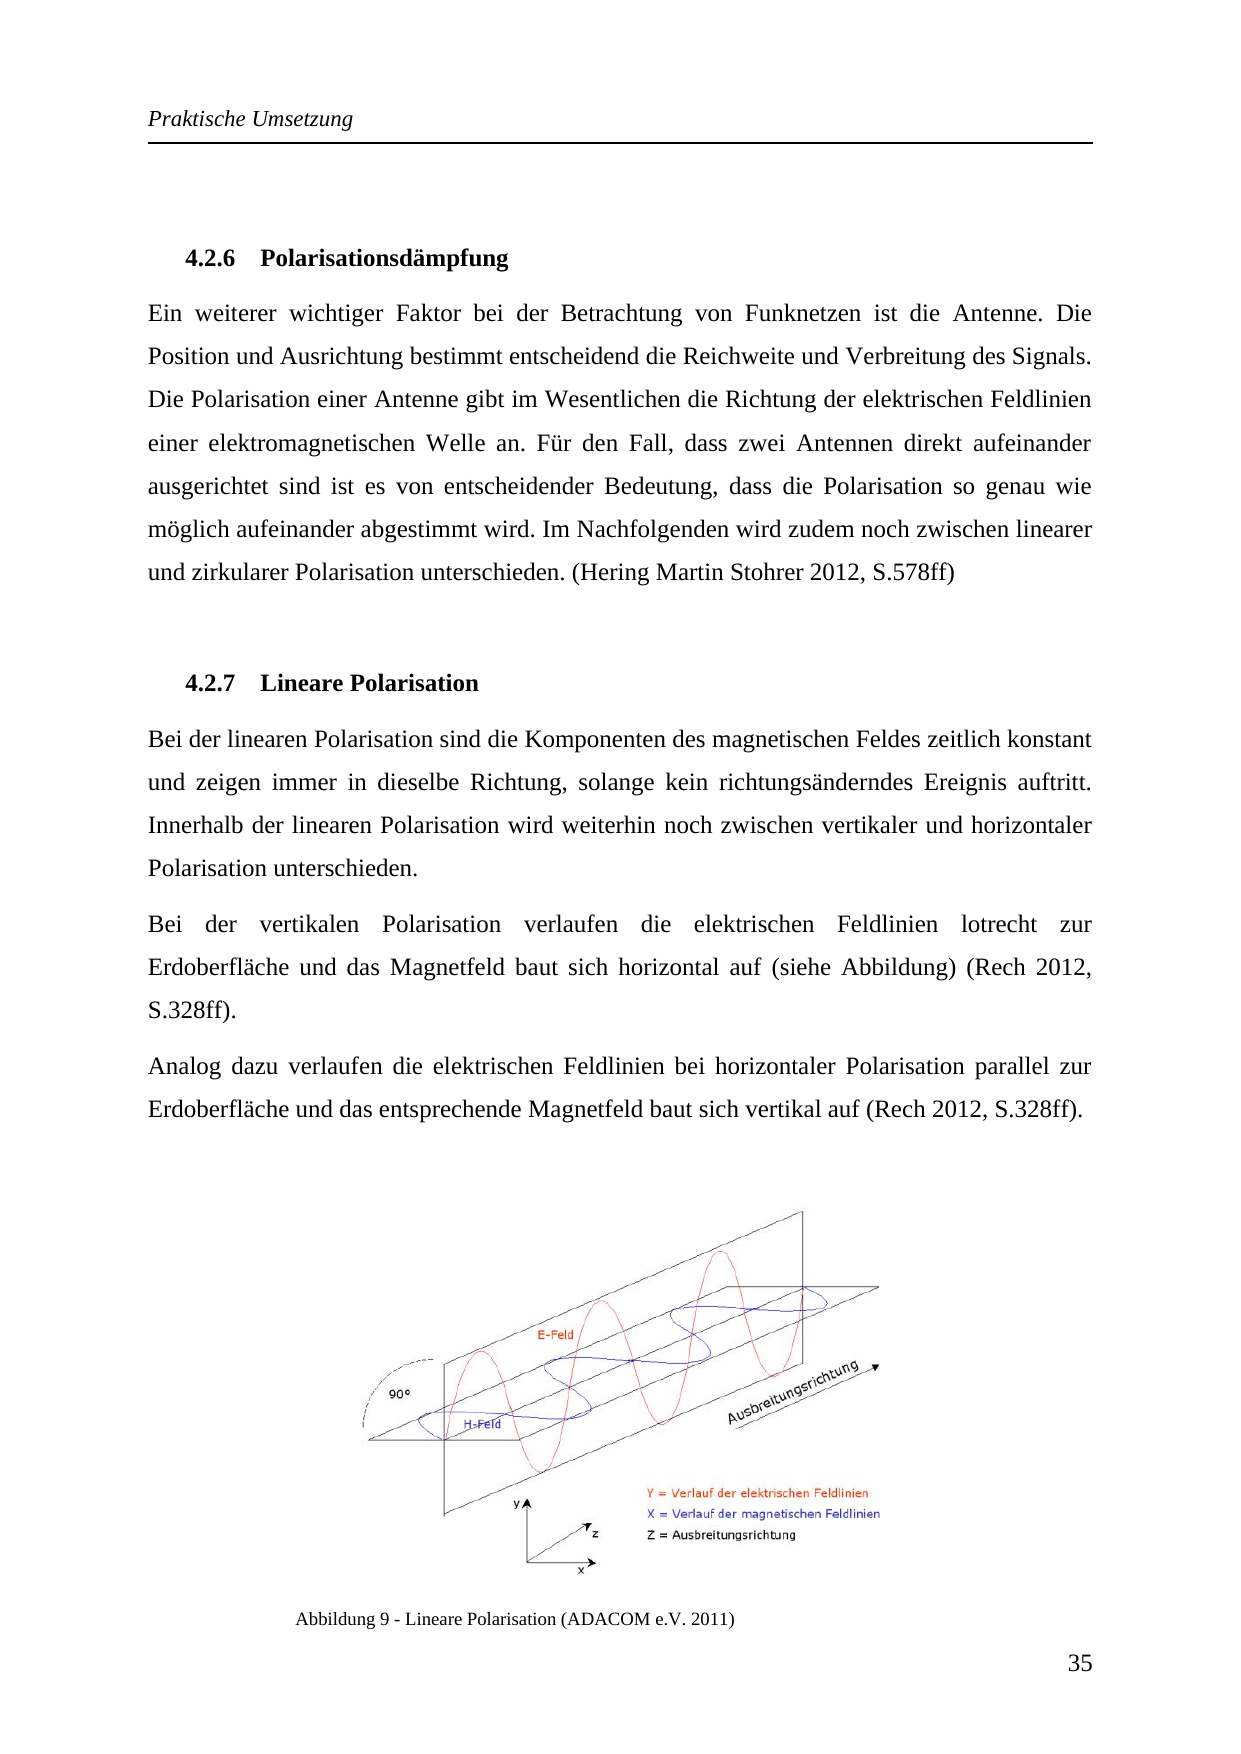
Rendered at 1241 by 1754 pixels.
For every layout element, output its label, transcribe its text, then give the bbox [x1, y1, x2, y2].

text Bei der vertikalen Polarisation verlaufen die elektrischen Feldlinien lotrecht zur Erdoberfläche und das Magnetfeld baut sich horizontal auf (siehe Abbildung) (Rech 2012, S.328ff). [148, 909, 1093, 1024]
subtitle Lineare Polarisation [185, 668, 1093, 697]
text Analog dazu verlaufen die elektrischen Feldlinien bei horizontaler Polarisation parallel zur Erdoberfläche und das entsprechende Magnetfeld baut sich vertikal auf (Rech 2012, S.328ff). [148, 1051, 1093, 1123]
text Abbildung 9 - Lineare Polarisation (ADACOM e.V. 2011) [221, 1607, 1093, 1629]
picture [354, 1205, 887, 1581]
text Bei der linearen Polarisation sind die Komponenten des magnetischen Feldes zeitlich konstant und zeigen immer in dieselbe Richtung, solange kein richtungsänderndes Ereignis auftritt. Innerhalb der linearen Polarisation wird weiterhin noch zwischen vertikaler und horizontaler Polarisation unterschieden. [148, 724, 1093, 882]
subtitle Polarisationsdämpfung [185, 243, 1093, 271]
text Ein weiterer wichtiger Faktor bei der Betrachtung von Funknetzen ist die Antenne. Die Position und Ausrichtung bestimmt entscheidend die Reichweite und Verbreitung des Signals. Die Polarisation einer Antenne gibt im Wesentlichen die Richtung der elektrischen Feldlinien einer elektromagnetischen Welle an. Für den Fall, dass zwei Antennen direkt aufeinander ausgerichtet sind ist es von entscheidender Bedeutung, dass die Polarisation so genau wie möglich aufeinander abgestimmt wird. Im Nachfolgenden wird zudem noch zwischen linearer und zirkularer Polarisation unterschieden. (Hering Martin Stohrer 2012, S.578ff) [148, 298, 1093, 586]
